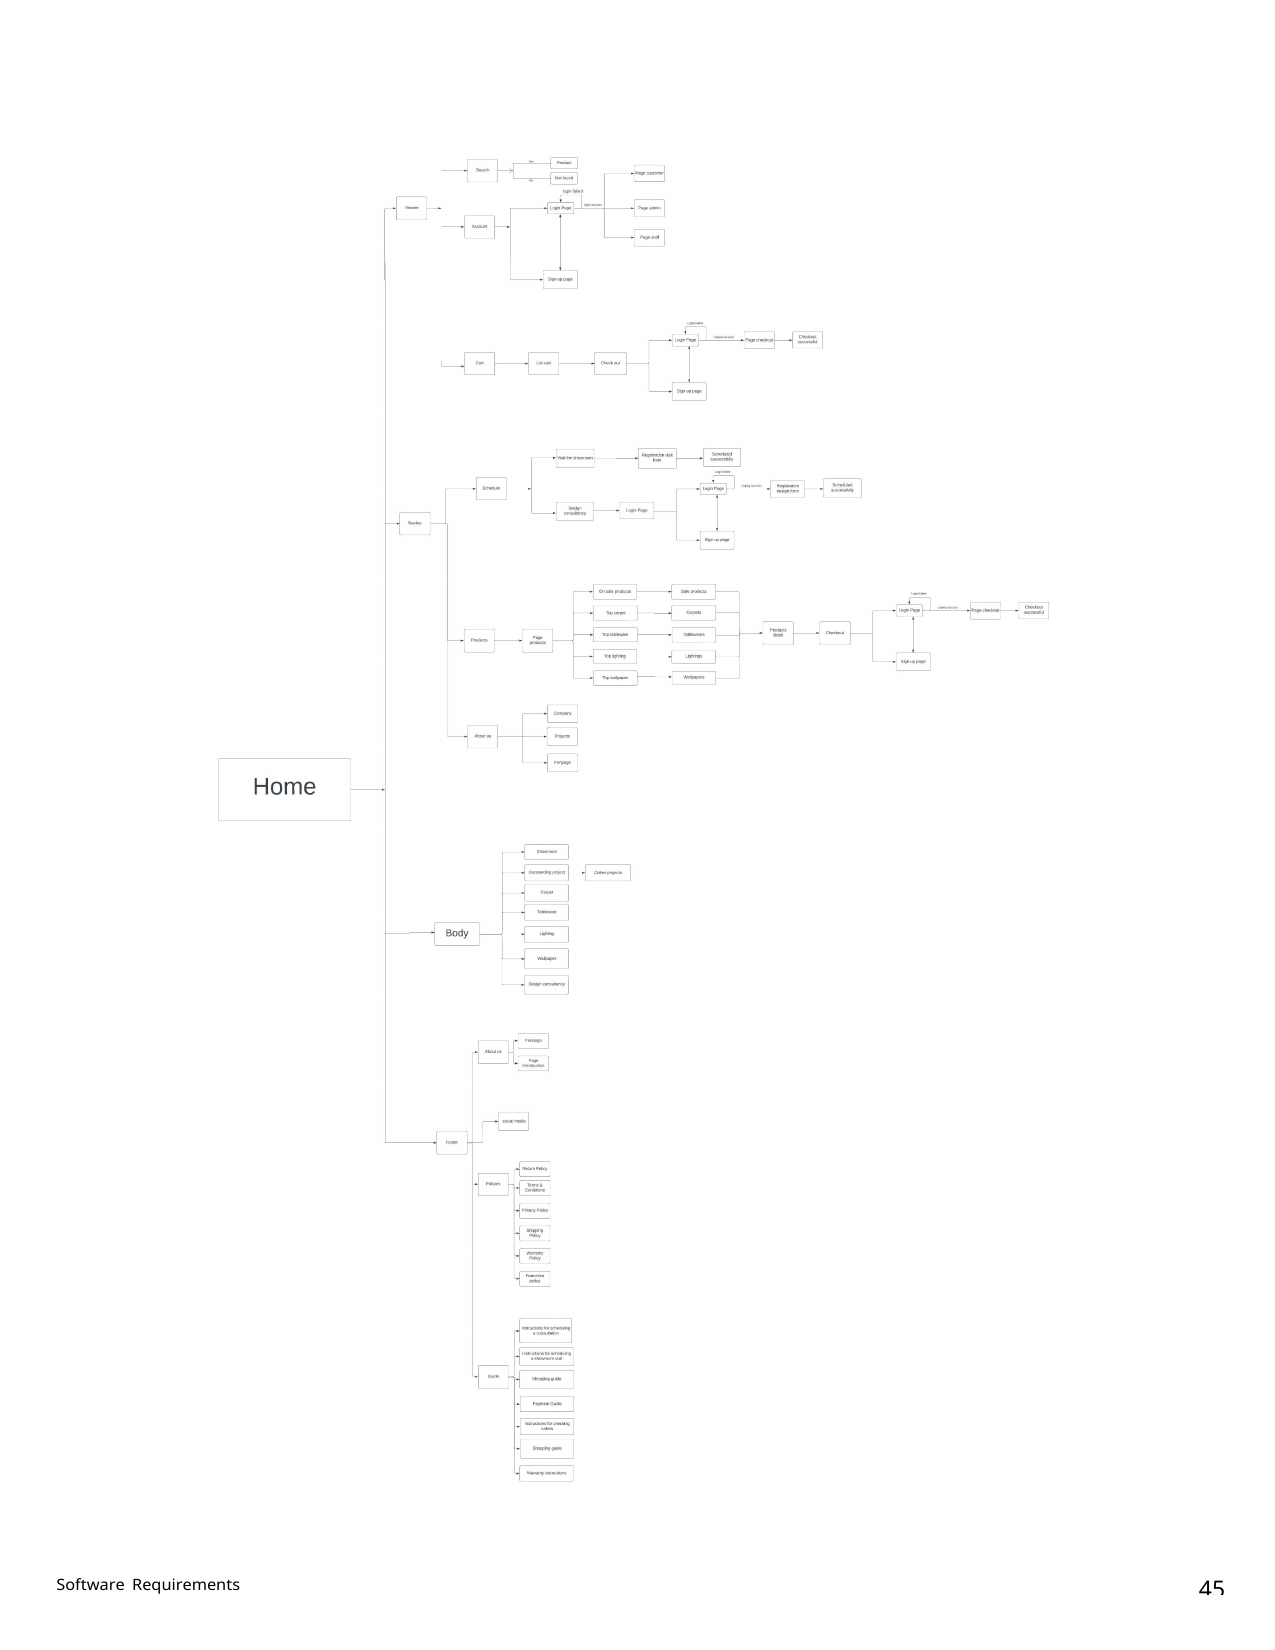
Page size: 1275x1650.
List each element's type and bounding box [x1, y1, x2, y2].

picture [217, 156, 1050, 1483]
